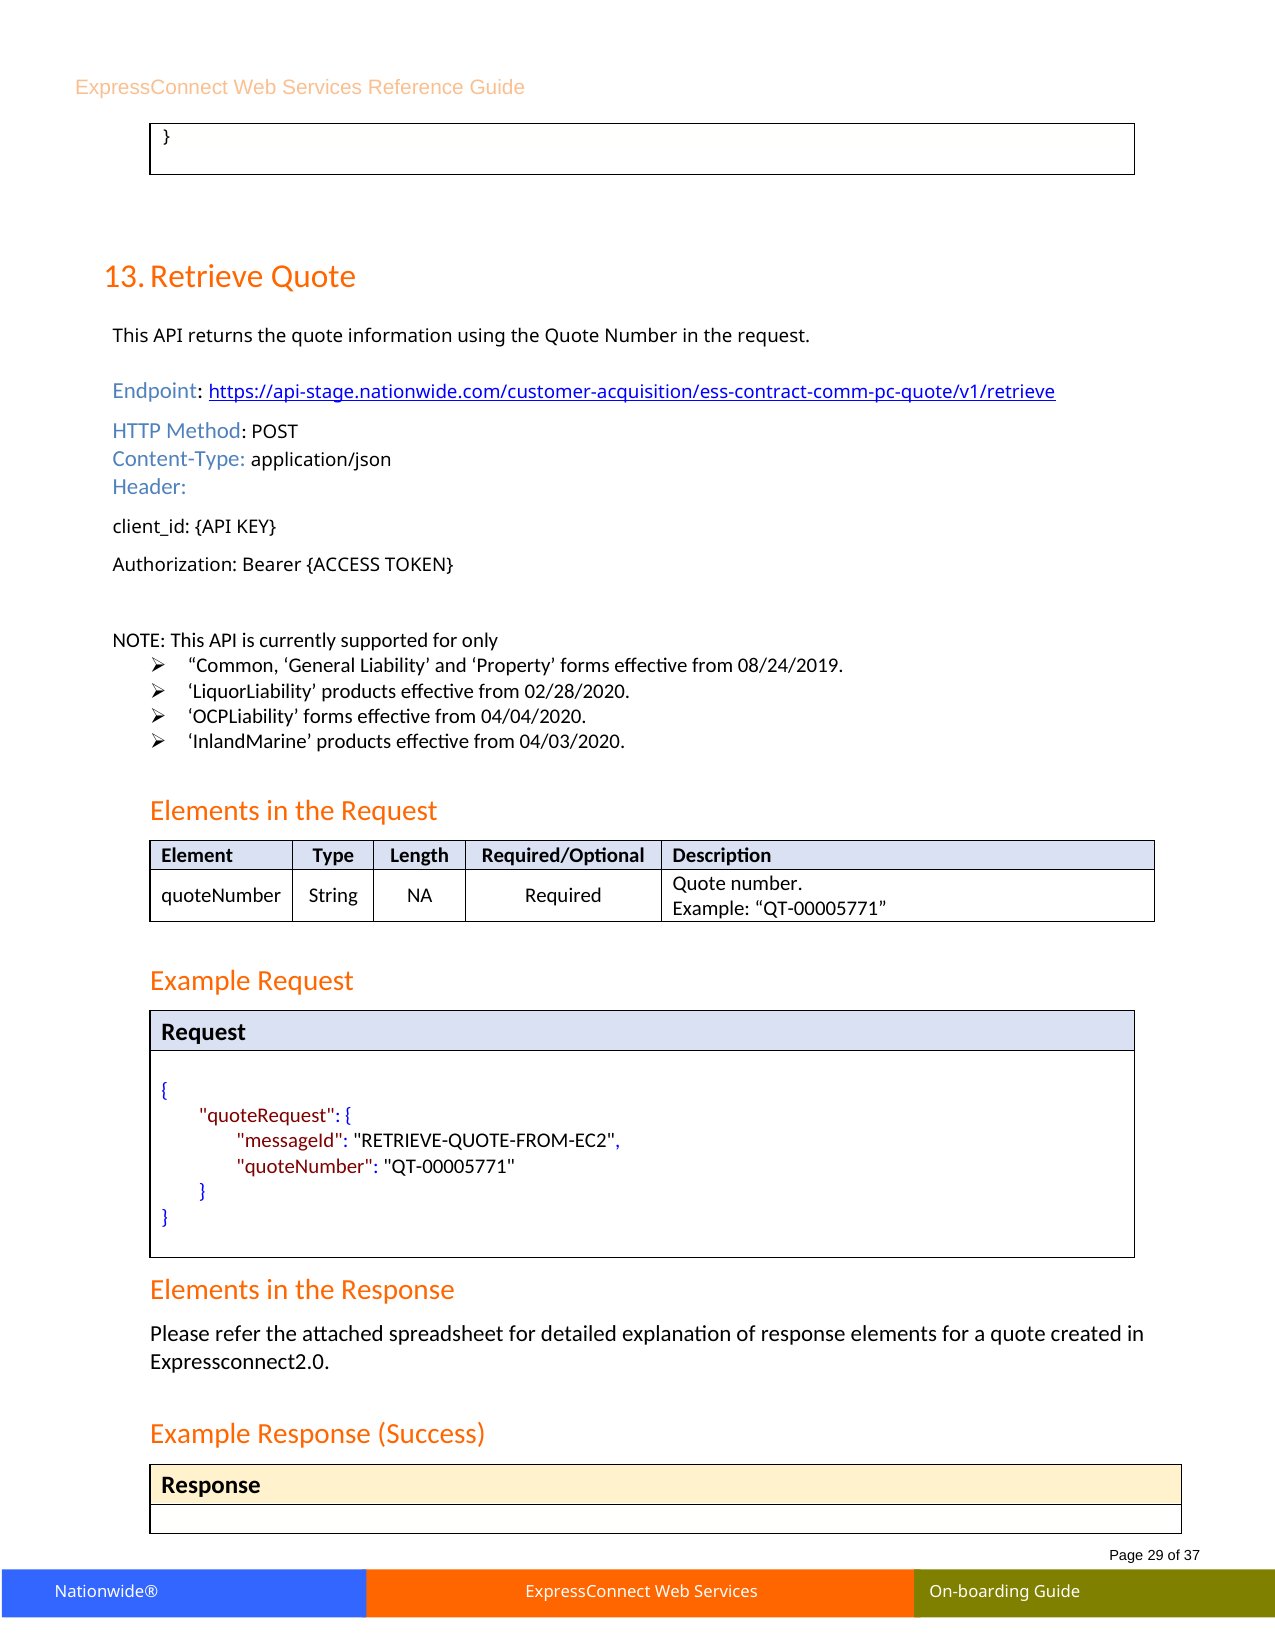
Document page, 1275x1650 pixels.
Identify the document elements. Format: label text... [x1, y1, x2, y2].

list ‘InlandMarine’ products effective from 04/03/2020. [150, 729, 1200, 754]
table_header Required/Optional [466, 841, 661, 869]
text Header: [112, 472, 1200, 500]
table_header Element [151, 841, 292, 869]
table_cell Quote number. Example: “QT-00005771” [662, 870, 1154, 921]
text This API returns the quote information using the Quote Number in the request. [112, 322, 1200, 348]
text Retrieve Quote [103, 255, 1200, 295]
subtitle Example Request [150, 962, 1200, 998]
table_cell String [293, 870, 373, 921]
subtitle Elements in the Request [112, 792, 1200, 828]
table_cell Required [466, 870, 661, 921]
table_cell { "quoteRequest": { "messageId": "RETRIEVE-QUOTE-FROM-EC2", "quoteNumber": "QT-00005771" } } [151, 1051, 1134, 1257]
table_cell [1170, 1505, 1181, 1533]
text Endpoint: https://api-stage.nationwide.com/customer-acquisition/ess-contract-comm-pc-quote/v1/retrieve [112, 376, 1200, 404]
table_header Response [151, 1465, 1181, 1503]
text HTTP Method: POST [112, 416, 1200, 444]
text client_id: {API KEY} [112, 513, 1200, 538]
text Content-Type: application/json [112, 444, 1200, 472]
table_cell NA [374, 870, 465, 921]
subtitle Elements in the Response [150, 1271, 1200, 1306]
list ‘OCPLiability’ forms effective from 04/04/2020. [150, 703, 1200, 729]
text NOTE: This API is currently supported for only [112, 627, 1200, 652]
subtitle Example Response (Success) [150, 1416, 1200, 1451]
list ‘LiquorLiability’ products effective from 02/28/2020. [150, 678, 1200, 703]
text Please refer the attached spreadsheet for detailed explanation of response elements for a quote created in Expressconnect2.0. [150, 1319, 1200, 1375]
table_cell quoteNumber [151, 870, 292, 921]
list “Common, ‘General Liability’ and ‘Property’ forms effective from 08/24/2019. [150, 652, 1200, 678]
table_header Request [151, 1011, 1134, 1050]
text Authorization: Bearer {ACCESS TOKEN} [112, 551, 1200, 576]
table_header Type [293, 841, 373, 869]
table_header Description [662, 841, 1154, 869]
table_cell [151, 1505, 161, 1533]
table_header Length [374, 841, 465, 869]
